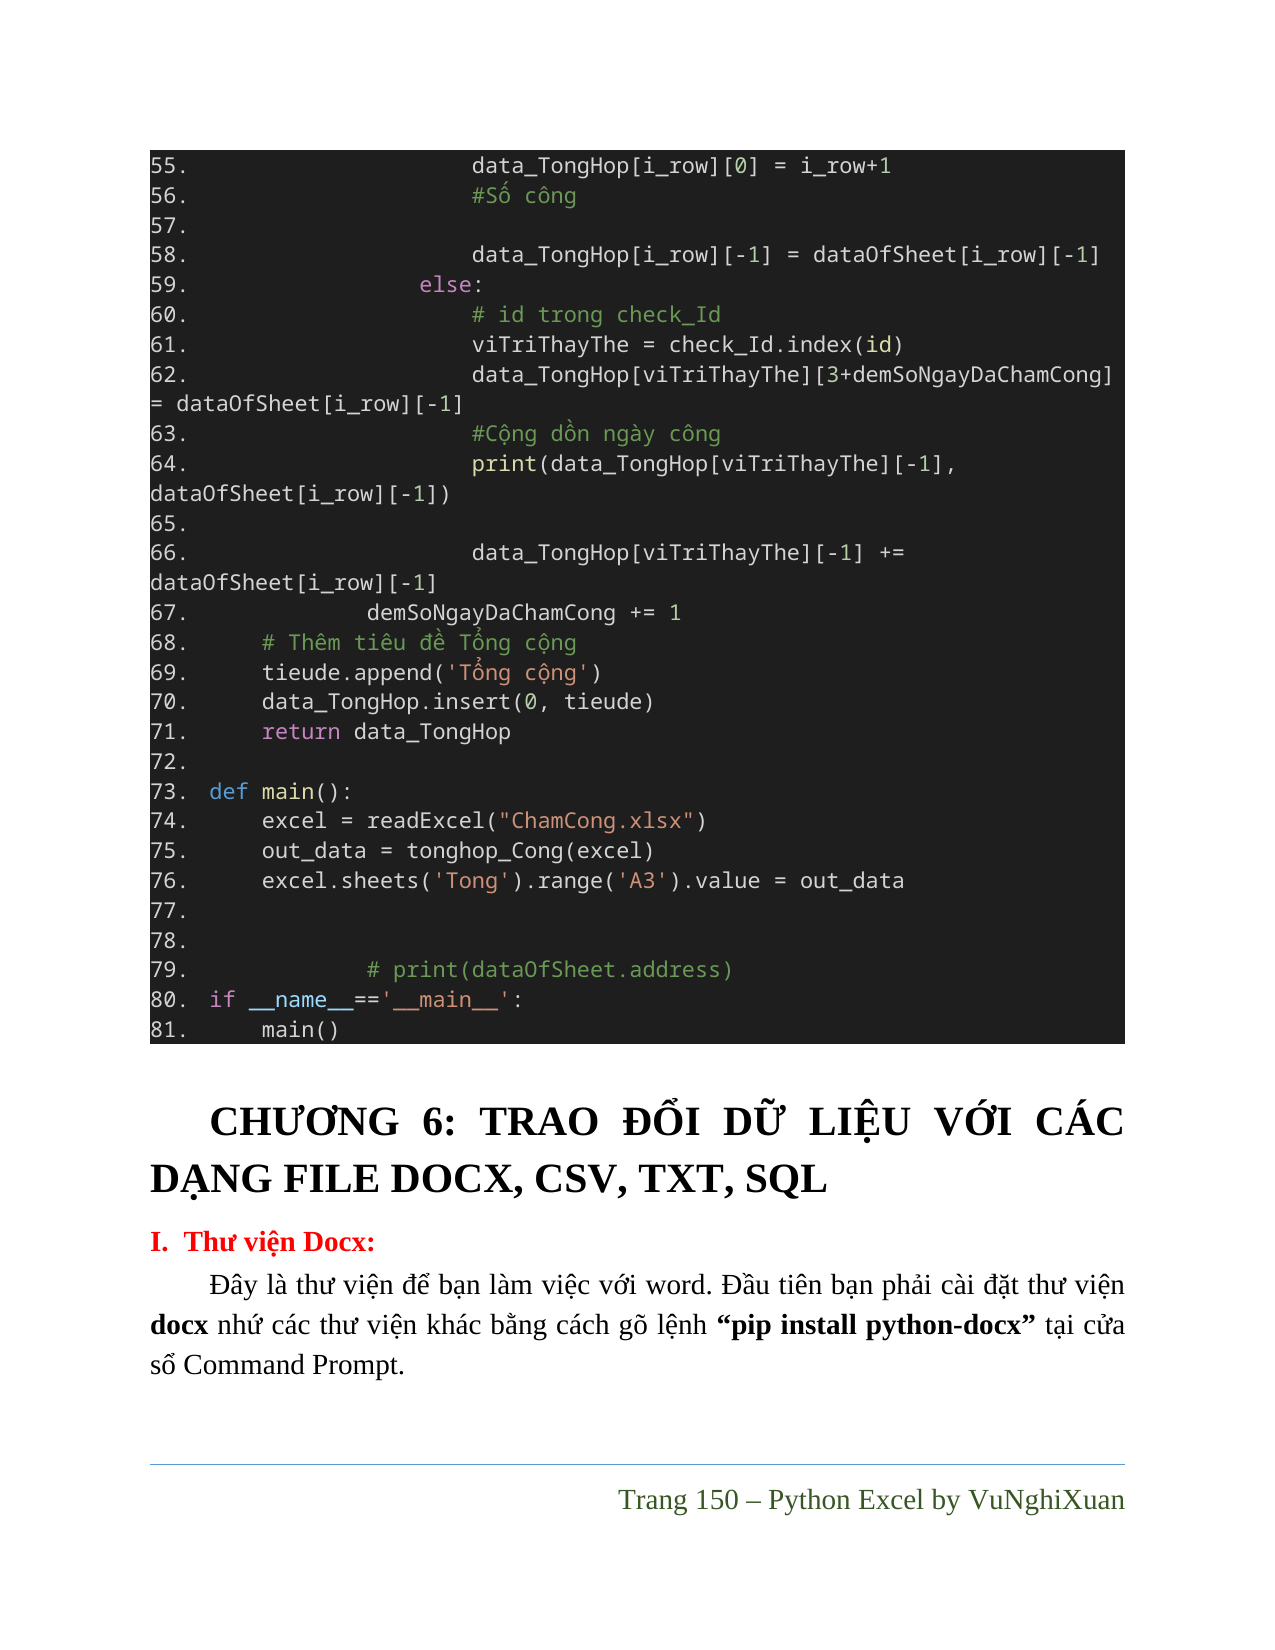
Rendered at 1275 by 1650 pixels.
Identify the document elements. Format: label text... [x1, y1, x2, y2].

list data_TongHop[i_row][0] = i_row+1 [150, 150, 1125, 180]
list else: [150, 269, 1125, 299]
subtitle Thư viện Docx: [150, 1224, 1125, 1257]
list excel = readExcel("ChamCong.xlsx") [150, 805, 1125, 835]
list print(data_TongHop[viTriThayThe][-1], dataOfSheet[i_row][-1]) [150, 448, 1125, 507]
text Đây là thư viện để bạn làm việc với word. Đầu tiên bạn phải cài đặt thư viện docx nhứ các thư viện khác bằng cách gõ lệnh “pip install python-docx” tại cửa sổ Command Prompt. [150, 1267, 1125, 1381]
list data_TongHop.insert(0, tieude) [150, 686, 1125, 716]
list out_data = tonghop_Cong(excel) [150, 835, 1125, 865]
list viTriThayThe = check_Id.index(id) [150, 329, 1125, 358]
list def main(): [150, 776, 1125, 805]
list data_TongHop[viTriThayThe][3+demSoNgayDaChamCong] = dataOfSheet[i_row][-1] [150, 358, 1125, 418]
list # Thêm tiêu đề Tổng cộng [150, 627, 1125, 656]
list # print(dataOfSheet.address) [150, 954, 1125, 984]
list #Cộng dồn ngày công [150, 418, 1125, 448]
list demSoNgayDaChamCong += 1 [150, 597, 1125, 627]
list data_TongHop[i_row][-1] = dataOfSheet[i_row][-1] [150, 239, 1125, 269]
list tieude.append('Tổng cộng') [150, 656, 1125, 686]
list # id trong check_Id [150, 299, 1125, 329]
list main() [150, 1014, 1125, 1044]
list if __name__=='__main__': [150, 984, 1125, 1014]
list return data_TongHop [150, 716, 1125, 746]
text CHƯƠNG 6: TRAO ĐỔI DỮ LIỆU VỚI CÁC DẠNG FILE DOCX, CSV, TXT, SQL [150, 1096, 1125, 1202]
list data_TongHop[viTriThayThe][-1] += dataOfSheet[i_row][-1] [150, 537, 1125, 597]
list #Số công [150, 180, 1125, 209]
list excel.sheets('Tong').range('A3').value = out_data [150, 865, 1125, 895]
